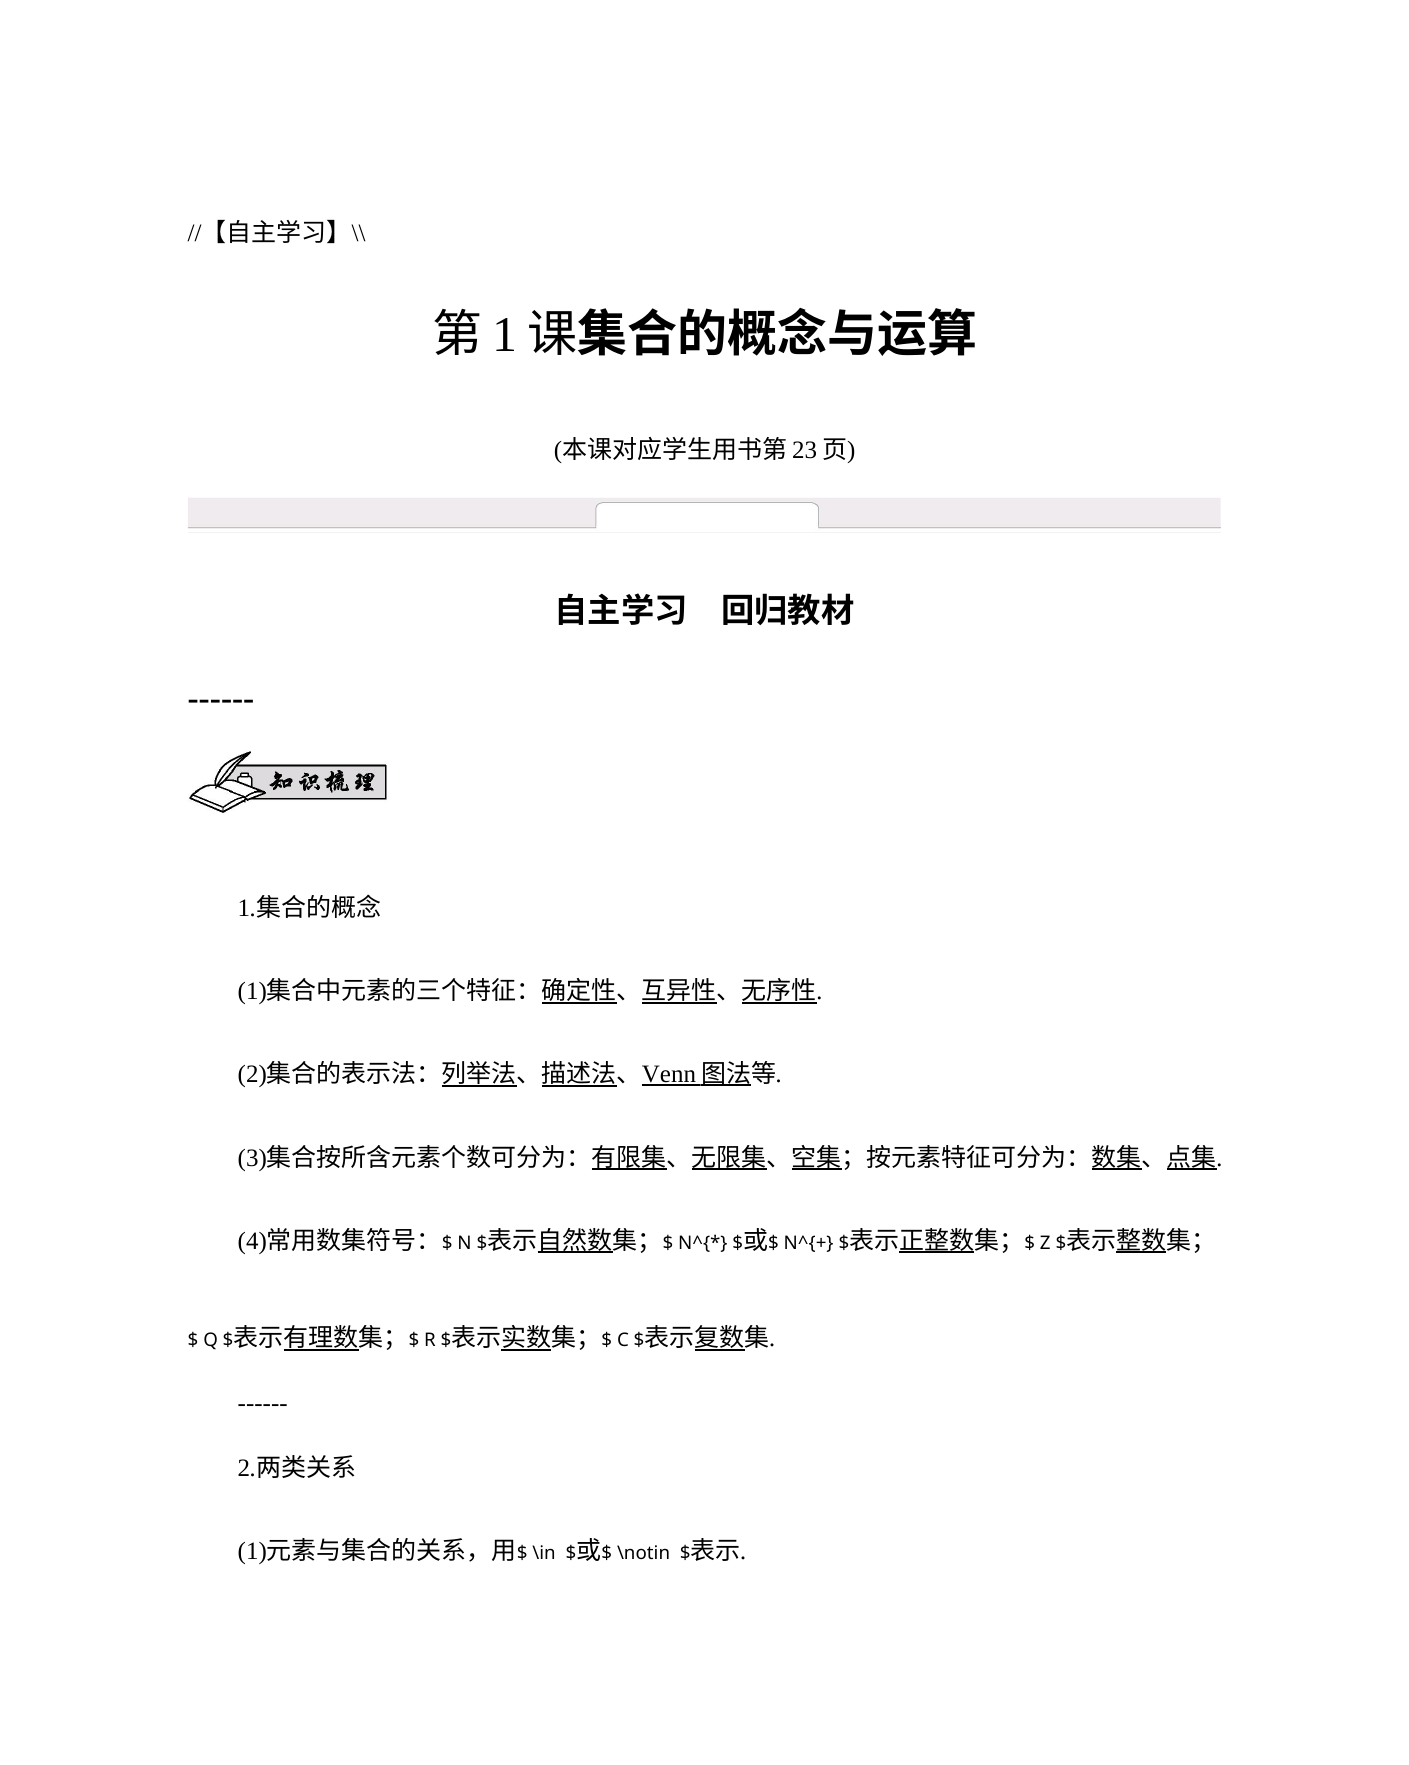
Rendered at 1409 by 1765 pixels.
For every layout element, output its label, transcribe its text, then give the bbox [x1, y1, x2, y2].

text 1.集合的概念 [187, 873, 1221, 938]
text (1)元素与集合的关系，用$ \in $或$ \notin $表示. [187, 1516, 1221, 1581]
text ------ [187, 664, 1221, 729]
text //【自主学习】\\ [187, 198, 1221, 263]
picture [187, 497, 1221, 533]
text 第1课集合的概念与运算 [187, 281, 1221, 378]
text 自主学习 回归教材 [187, 576, 1221, 641]
text 2.两类关系 [187, 1433, 1221, 1498]
text ------ [187, 1386, 1221, 1419]
text (2)集合的表示法：列举法、描述法、Venn图法等. [187, 1039, 1221, 1104]
text (3)集合按所含元素个数可分为：有限集、无限集、空集；按元素特征可分为：数集、点集. [187, 1123, 1221, 1188]
picture [187, 750, 388, 813]
text (1)集合中元素的三个特征：确定性、互异性、无序性. [187, 956, 1221, 1021]
text (4)常用数集符号：$ N $表示自然数集；$ N^{*} $或$ N^{+} $表示正整数集；$ Z $表示整数集；$ Q $表示有理数集；$ R $表示实数集；$ C $表示复数集. [187, 1206, 1221, 1368]
text (本课对应学生用书第23页) [187, 415, 1221, 480]
